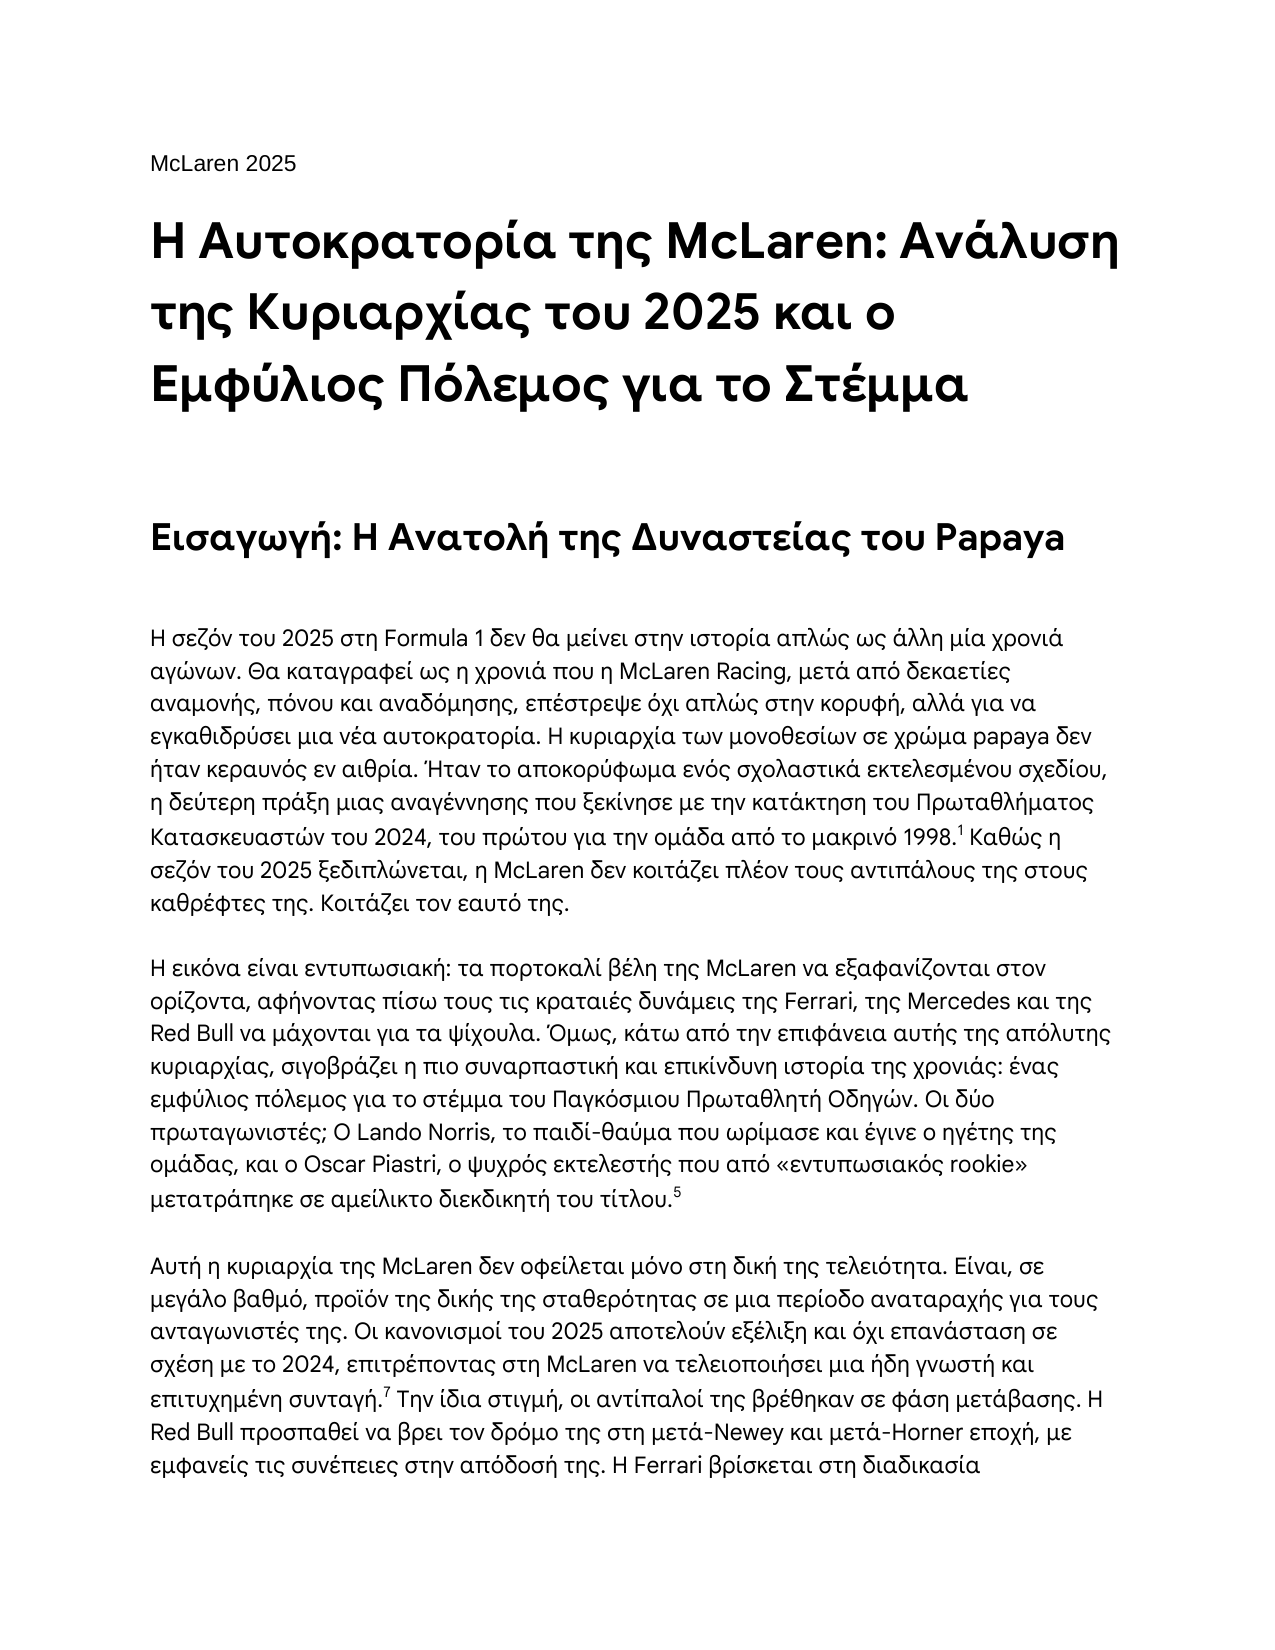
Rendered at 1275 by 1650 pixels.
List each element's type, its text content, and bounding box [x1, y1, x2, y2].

text Η εικόνα είναι εντυπωσιακή: τα πορτοκαλί βέλη της McLaren να εξαφανίζονται στον ορίζοντα, αφήνοντας πίσω τους τις κραταιές δυνάμεις της Ferrari, της Mercedes και της Red Bull να μάχονται για τα ψίχουλα. Όμως, κάτω από την επιφάνεια αυτής της απόλυτης κυριαρχίας, σιγοβράζει η πιο συναρπαστική και επικίνδυνη ιστορία της χρονιάς: ένας εμφύλιος πόλεμος για το στέμμα του Παγκόσμιου Πρωταθλητή Οδηγών. Οι δύο πρωταγωνιστές; Ο Lando Norris, το παιδί-θαύμα που ωρίμασε και έγινε ο ηγέτης της ομάδας, και ο Oscar Piastri, ο ψυχρός εκτελεστής που από «εντυπωσιακός rookie» μετατράπηκε σε αμείλικτο διεκδικητή του τίτλου.5 [150, 954, 1125, 1215]
text McLaren 2025 [150, 150, 1125, 206]
subtitle Η Αυτοκρατορία της McLaren: Ανάλυση της Κυριαρχίας του 2025 και ο Εμφύλιος Πόλεμος για το Στέμμα [150, 210, 1125, 415]
subtitle Εισαγωγή: Η Ανατολή της Δυναστείας του Papaya [150, 514, 1125, 561]
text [150, 1252, 1125, 1480]
text Η σεζόν του 2025 στη Formula 1 δεν θα μείνει στην ιστορία απλώς ως άλλη μία χρονιά αγώνων. Θα καταγραφεί ως η χρονιά που η McLaren Racing, μετά από δεκαετίες αναμονής, πόνου και αναδόμησης, επέστρεψε όχι απλώς στην κορυφή, αλλά για να εγκαθιδρύσει μια νέα αυτοκρατορία. Η κυριαρχία των μονοθεσίων σε χρώμα papaya δεν ήταν κεραυνός εν αιθρία. Ήταν το αποκορύφωμα ενός σχολαστικά εκτελεσμένου σχεδίου, η δεύτερη πράξη μιας αναγέννησης που ξεκίνησε με την κατάκτηση του Πρωταθλήματος Κατασκευαστών του 2024, του πρώτου για την ομάδα από το μακρινό 1998.1 Καθώς η σεζόν του 2025 ξεδιπλώνεται, η McLaren δεν κοιτάζει πλέον τους αντιπάλους της στους καθρέφτες της. Κοιτάζει τον εαυτό της. [150, 624, 1125, 918]
